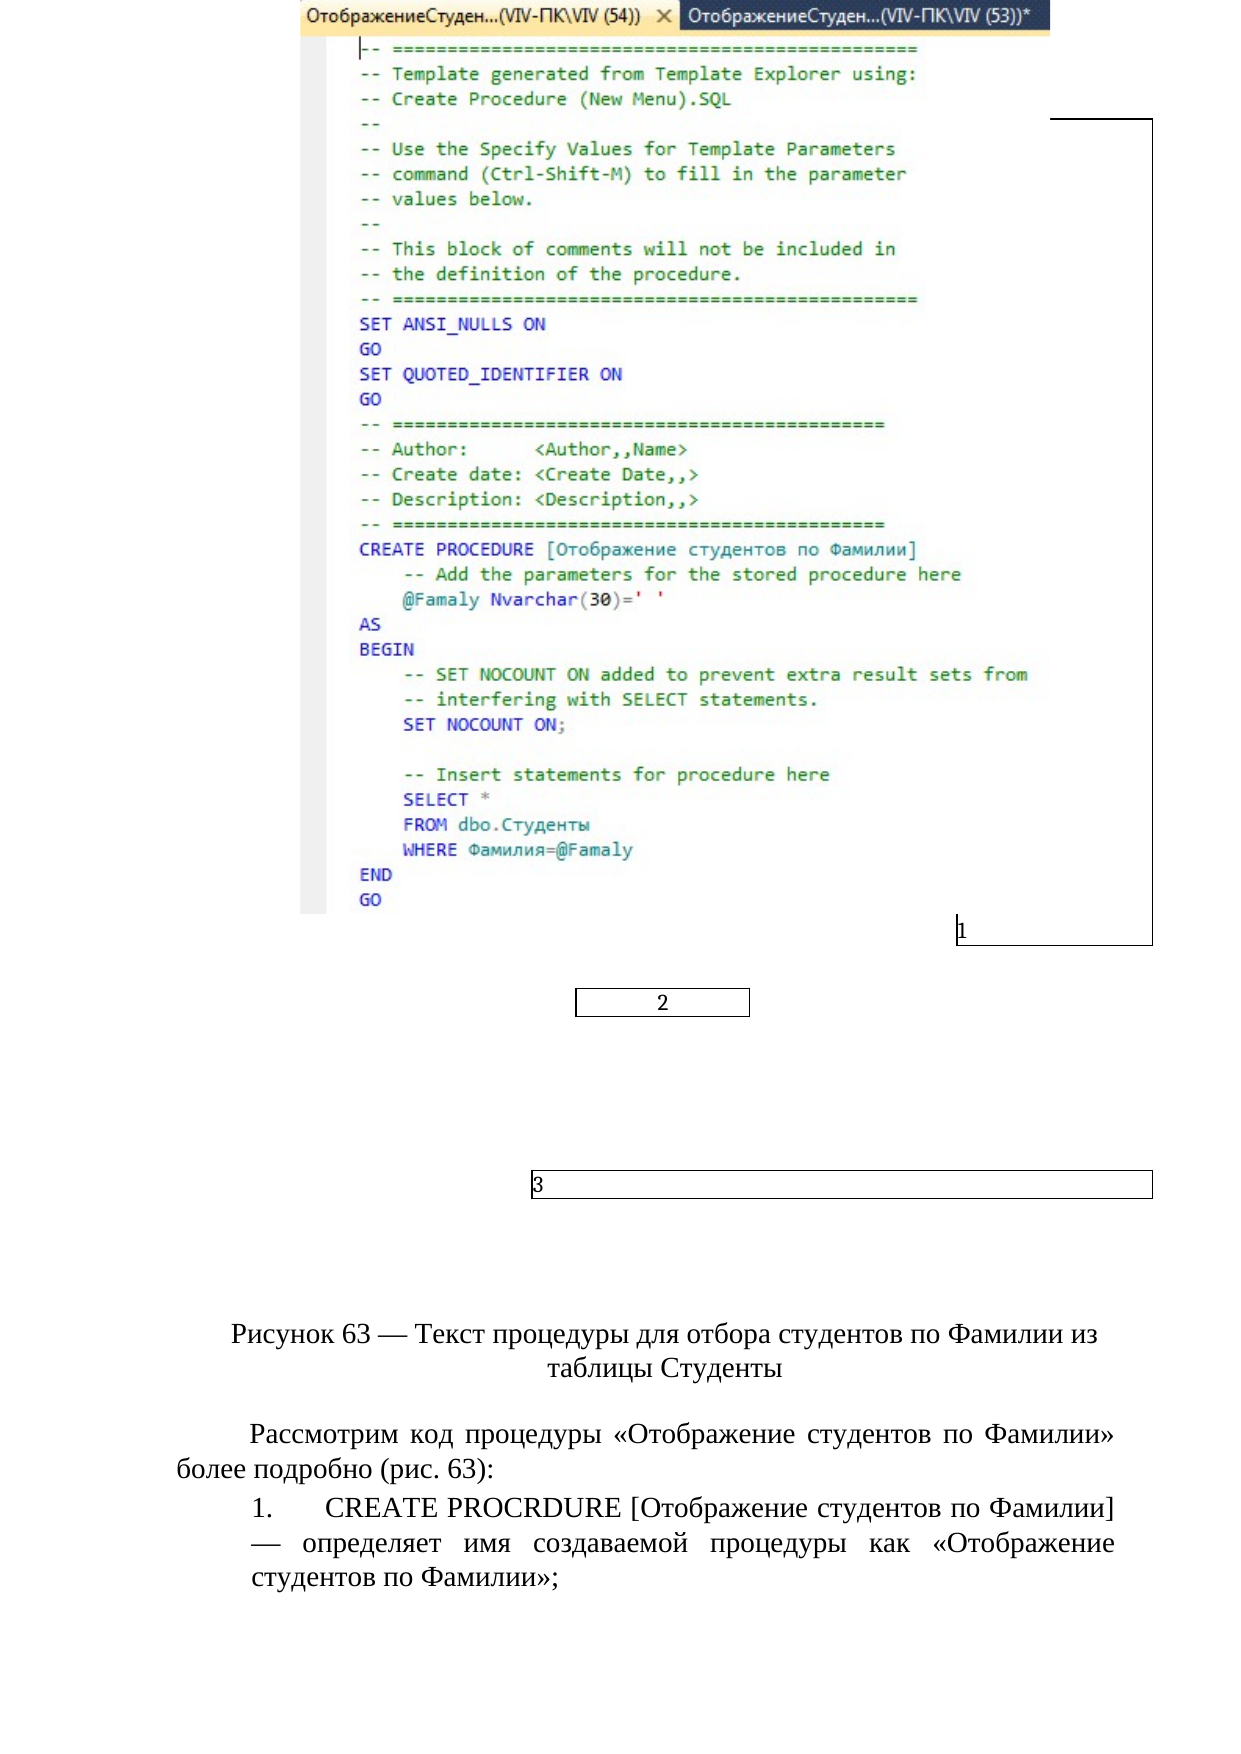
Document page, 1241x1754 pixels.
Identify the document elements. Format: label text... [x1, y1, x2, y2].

text 1 [958, 120, 1152, 945]
list CREATE PROCRDURE [Отображение студентов по Фамилии] — определяет имя создаваемой процедуры как «Отображение студентов по Фамилии»; [251, 1491, 1115, 1593]
picture [300, 0, 1051, 914]
text Рисунок 63 — Текст процедуры для отбора студентов по Фамилии из таблицы Студенты [189, 1316, 1140, 1384]
text 3 [533, 1171, 1152, 1198]
text Рассмотрим код процедуры «Отображение студентов по Фамилии» более подробно (рис. 63): [176, 1416, 1115, 1484]
text 2 [577, 989, 749, 1016]
